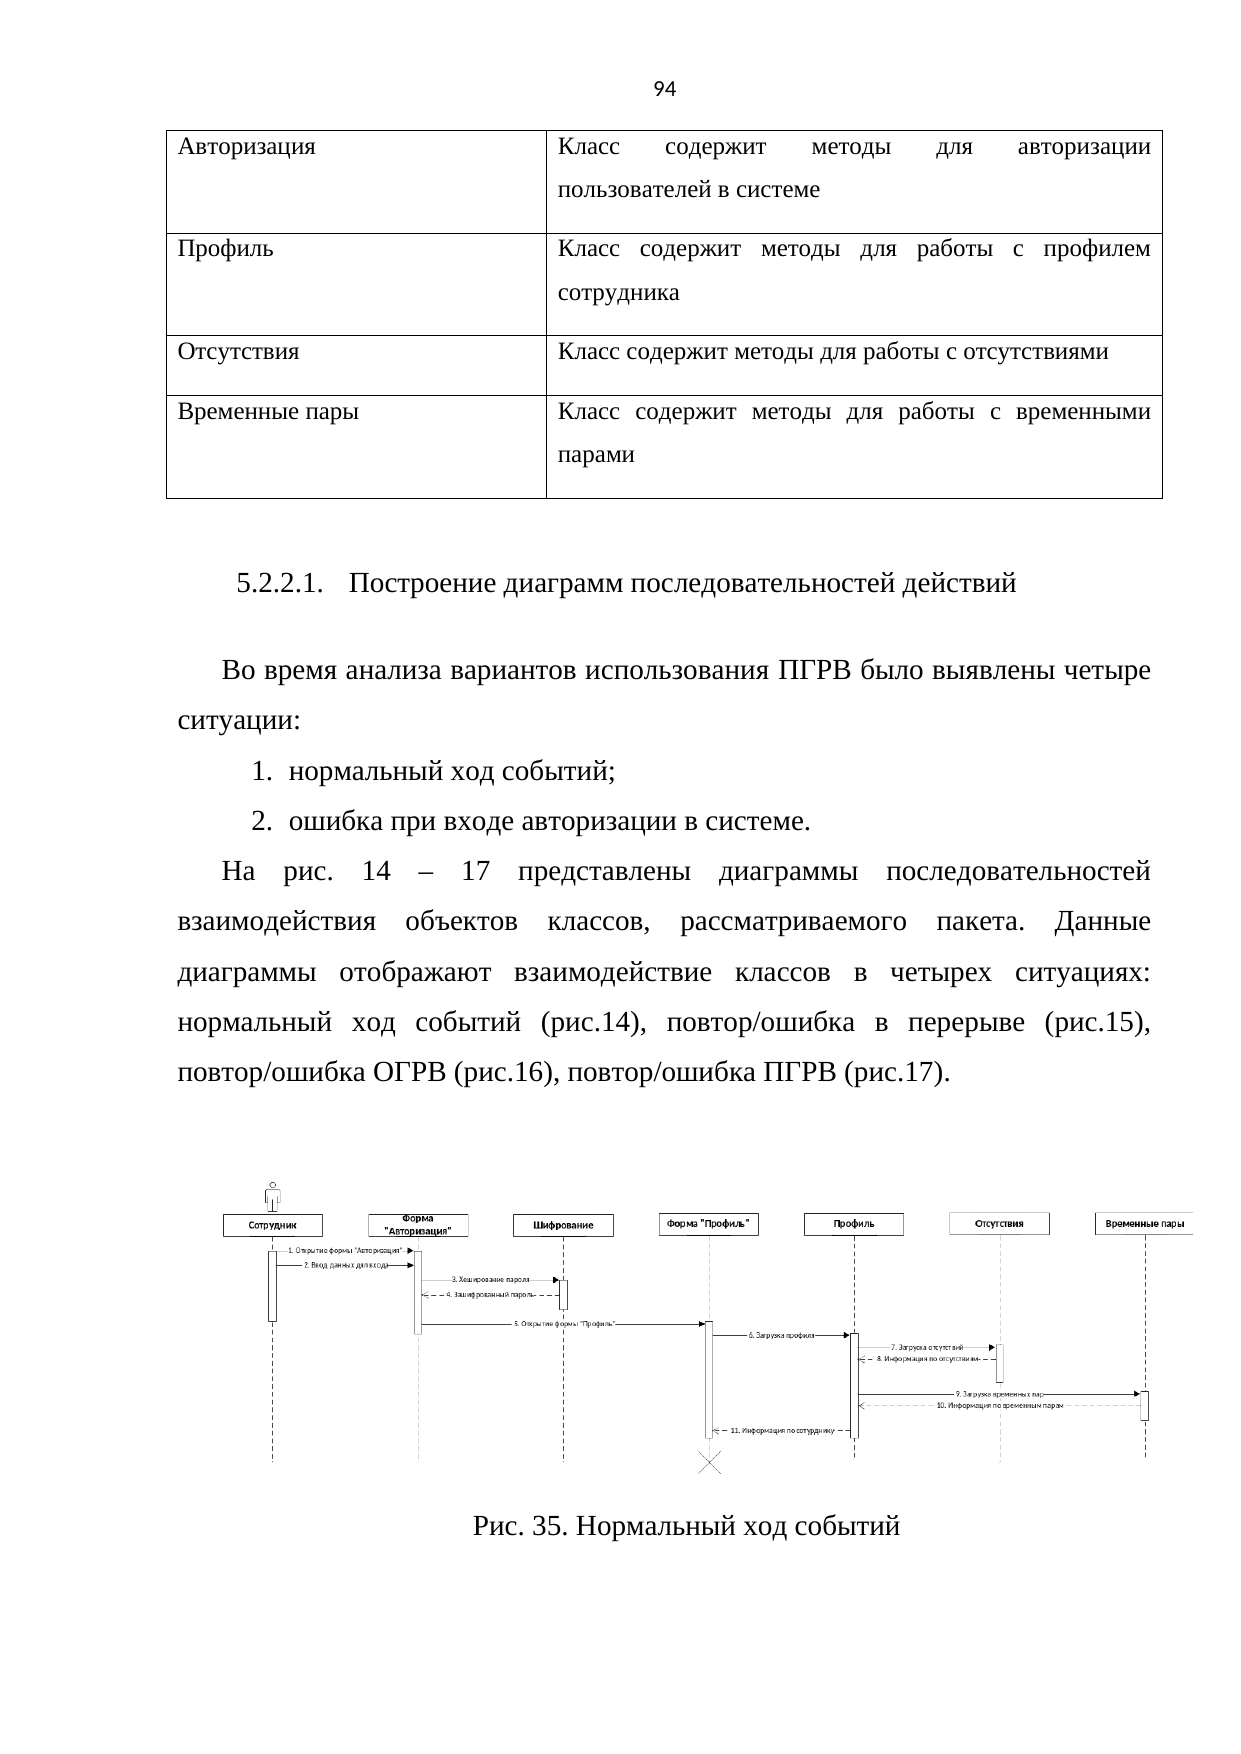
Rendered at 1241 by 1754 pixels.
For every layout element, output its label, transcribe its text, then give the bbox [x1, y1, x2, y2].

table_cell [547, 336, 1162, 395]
text На рис. 14 – 17 представлены диаграммы последовательностей взаимодействия объектов классов, рассматриваемого пакета. Данные диаграммы отображают взаимодействие классов в четырех ситуациях: нормальный ход событий (рис.14), повтор/ошибка в перерыве (рис.15), повтор/ошибка ОГРВ (рис.16), повтор/ошибка ПГРВ (рис.17). [177, 853, 1152, 1088]
list ошибка при входе авторизации в системе. [251, 803, 1152, 836]
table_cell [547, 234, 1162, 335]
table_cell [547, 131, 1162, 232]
subtitle Построение диаграмм последовательностей действий [236, 566, 1152, 599]
text Рис. 35. Нормальный ход событий [177, 1508, 1152, 1541]
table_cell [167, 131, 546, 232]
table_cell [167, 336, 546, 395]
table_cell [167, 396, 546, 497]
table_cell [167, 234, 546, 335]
text Во время анализа вариантов использования ПГРВ было выявлены четыре ситуации: [177, 652, 1152, 736]
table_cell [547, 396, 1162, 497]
list нормальный ход событий; [251, 753, 1152, 786]
